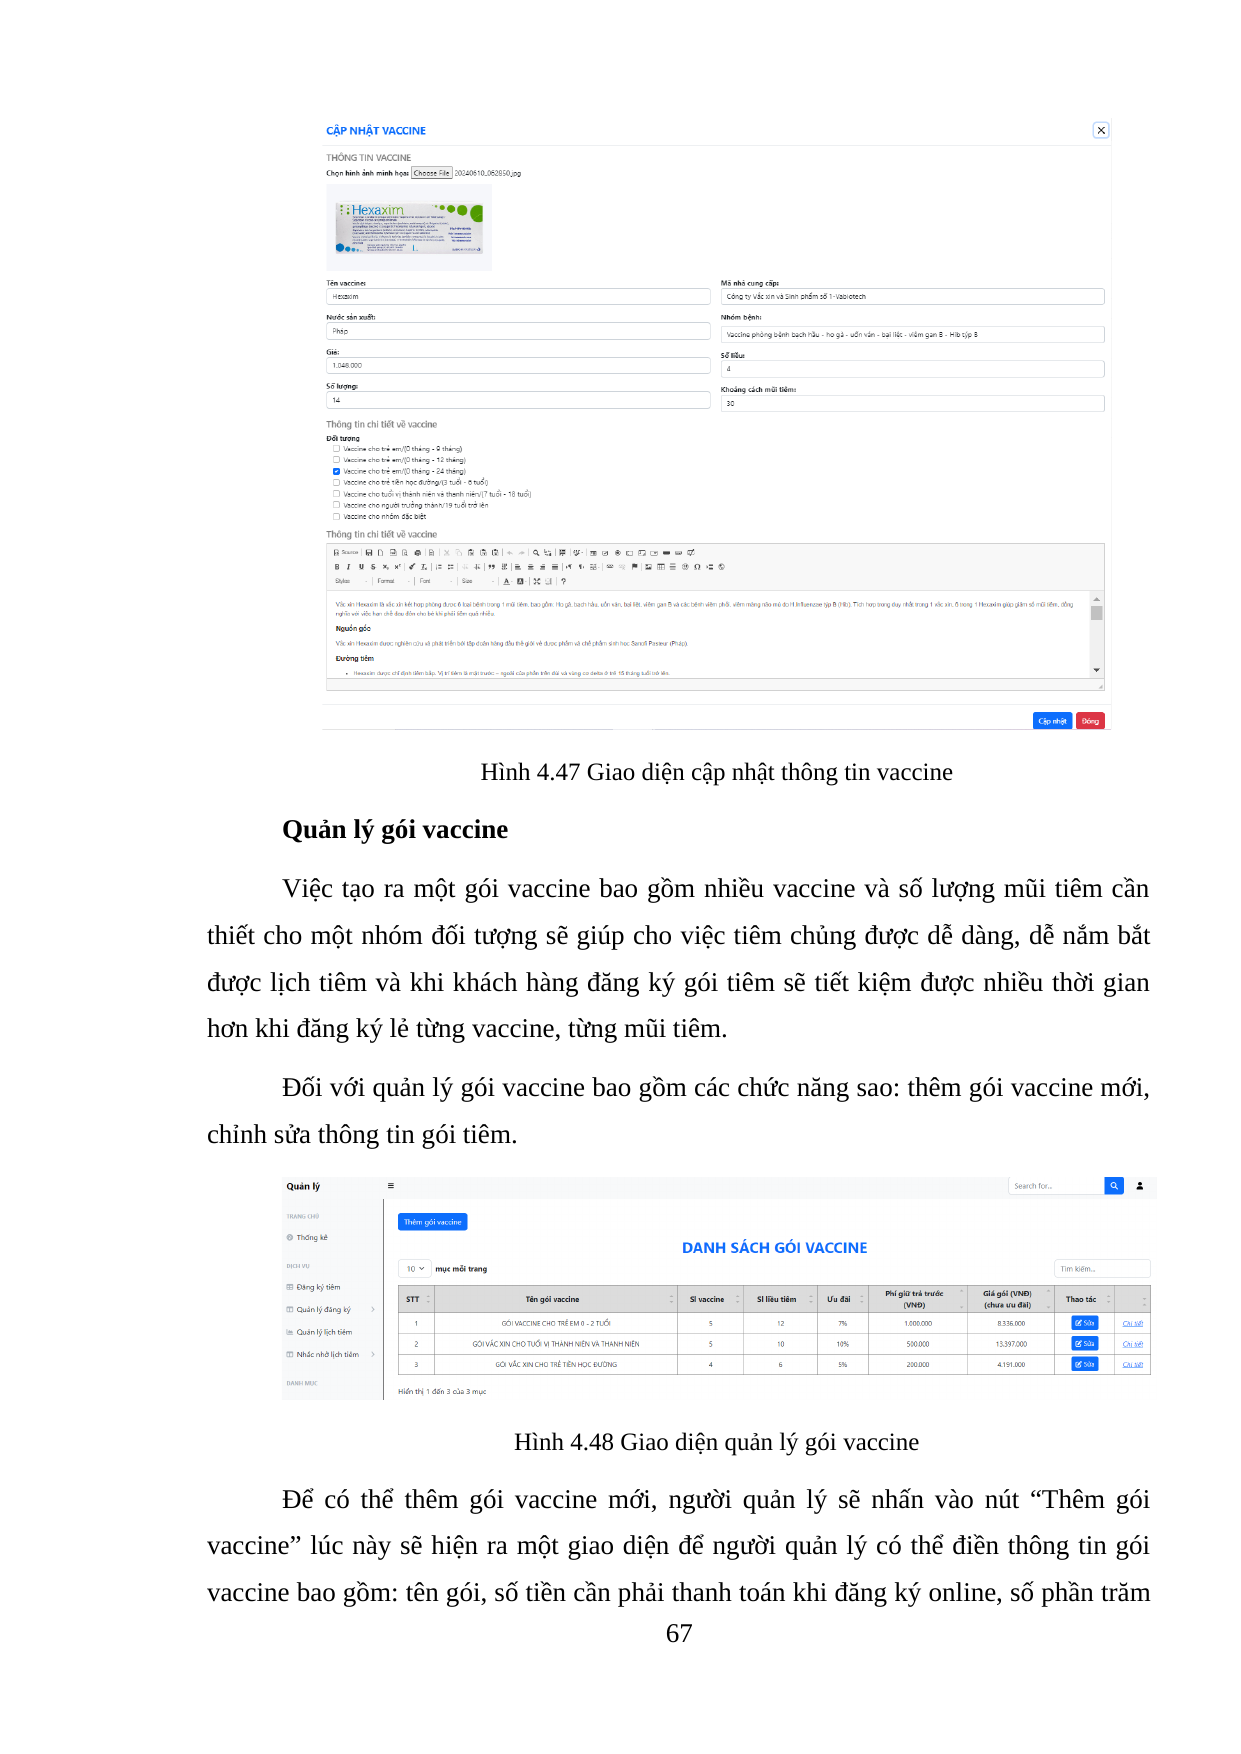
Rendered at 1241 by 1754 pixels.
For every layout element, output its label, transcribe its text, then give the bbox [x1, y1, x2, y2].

picture [281, 1177, 1157, 1400]
text Việc tạo ra một gói vaccine bao gồm nhiều vaccine và số lượng mũi tiêm cần thiết cho một nhóm đối tượng sẽ giúp cho việc tiêm chủng được dễ dàng, dễ nắm bắt được lịch tiêm và khi khách hàng đăng ký gói tiêm sẽ tiết kiệm được nhiều thời gian hơn khi đăng ký lẻ từng vaccine, từng mũi tiêm. [207, 872, 1152, 1043]
text Đối với quản lý gói vaccine bao gồm các chức năng sao: thêm gói vaccine mới, chỉnh sửa thông tin gói tiêm. [207, 1071, 1152, 1149]
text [207, 1483, 1152, 1607]
picture [322, 118, 1112, 730]
text Quản lý gói vaccine [207, 813, 1152, 844]
